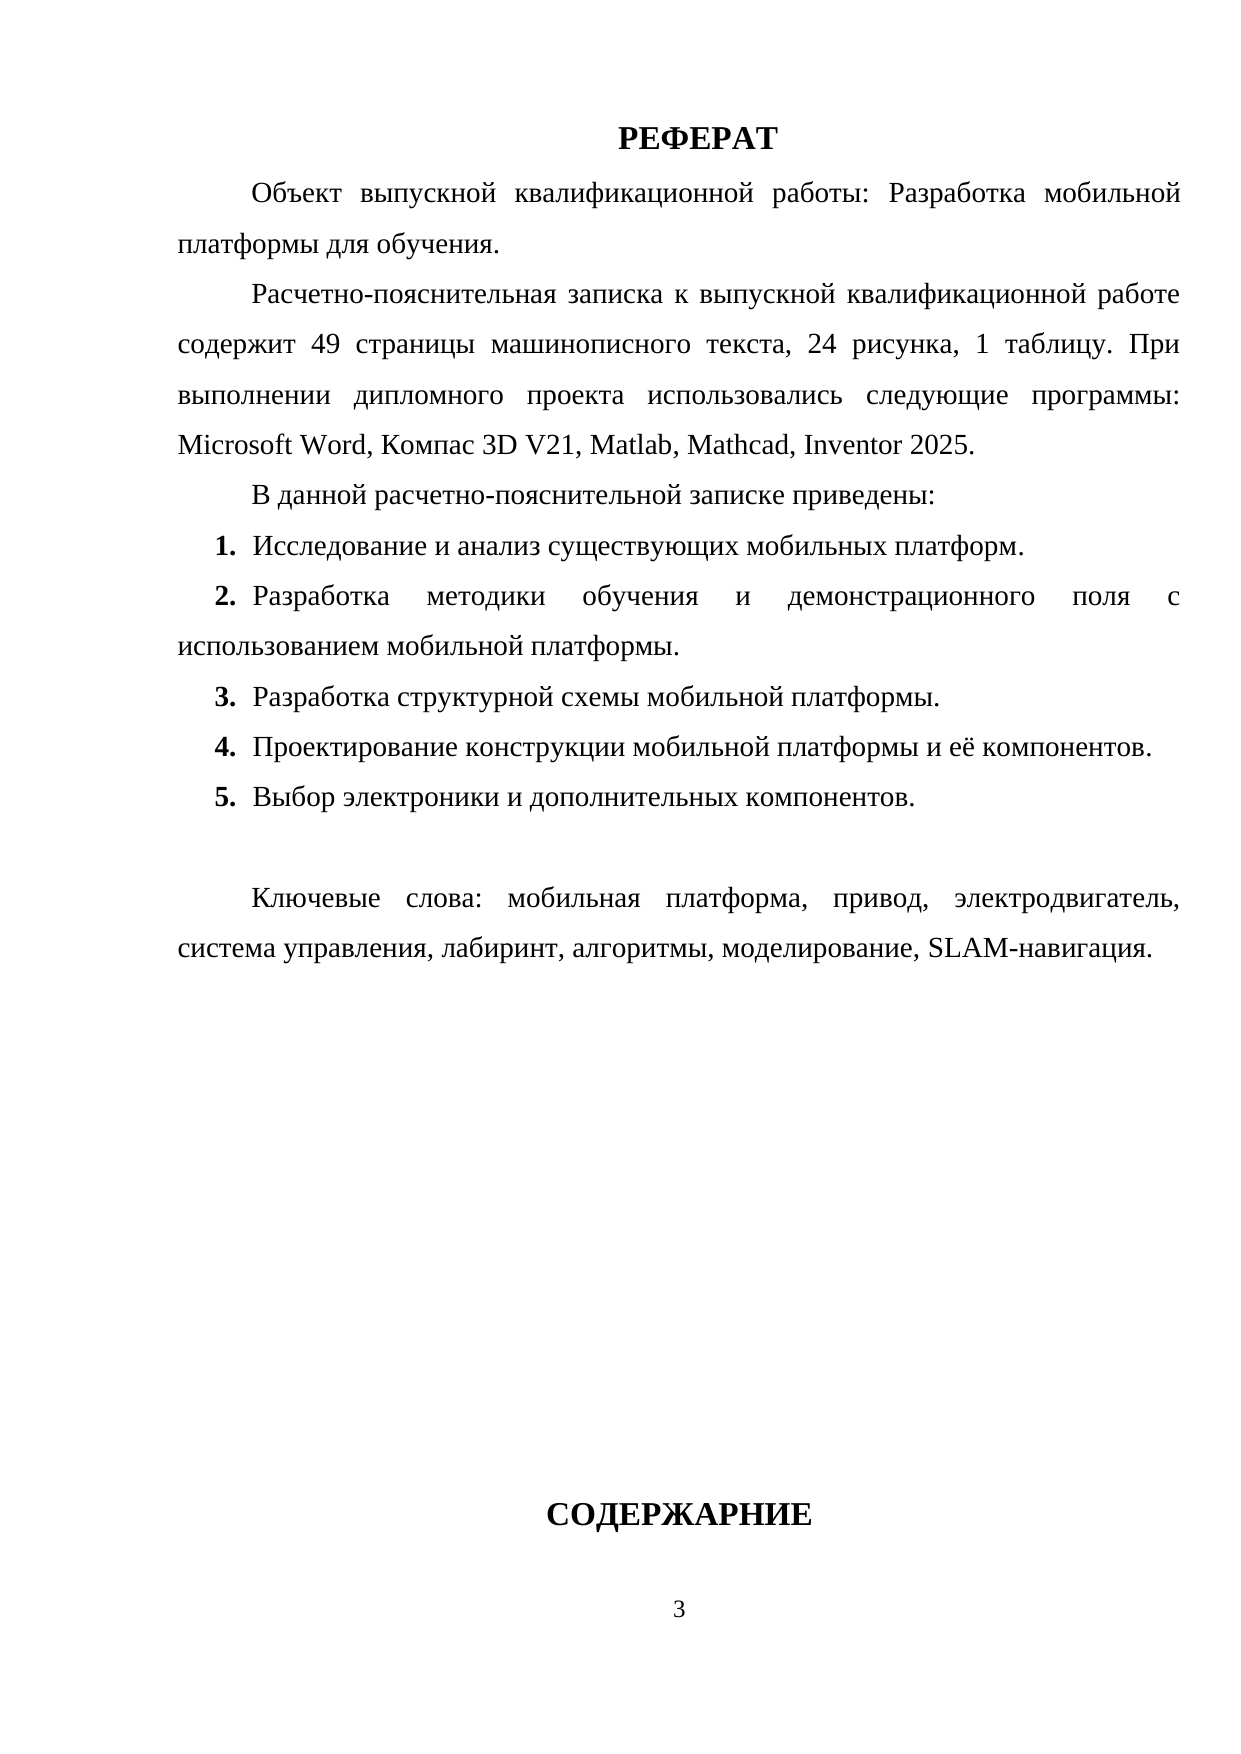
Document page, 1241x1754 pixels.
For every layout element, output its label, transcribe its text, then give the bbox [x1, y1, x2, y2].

subtitle РЕФЕРАТ [215, 118, 1181, 156]
list Выбор электроники и дополнительных компонентов. [177, 779, 1181, 813]
list Разработка структурной схемы мобильной платформы. [177, 679, 1181, 712]
text В данной расчетно-пояснительной записке приведены: [177, 477, 1181, 511]
text Объект выпускной квалификационной работы: Разработка мобильной платформы для обучения. [177, 176, 1181, 259]
text Расчетно-пояснительная записка к выпускной квалификационной работе содержит 49 страницы машинописного текста, 24 рисунка, 1 таблицу. При выполнении дипломного проекта использовались следующие программы: Microsoft Word, Компас 3D V21, Matlab, Mathcad, Inventor 2025. [177, 276, 1181, 461]
list Исследование и анализ существующих мобильных платформ. [177, 528, 1181, 561]
list Проектирование конструкции мобильной платформы и её компонентов. [177, 729, 1181, 763]
text Ключевые слова: мобильная платформа, привод, электродвигатель, система управления, лабиринт, алгоритмы, моделирование, SLAM-навигация. [177, 880, 1181, 964]
list Разработка методики обучения и демонстрационного поля с использованием мобильной платформы. [177, 578, 1181, 662]
